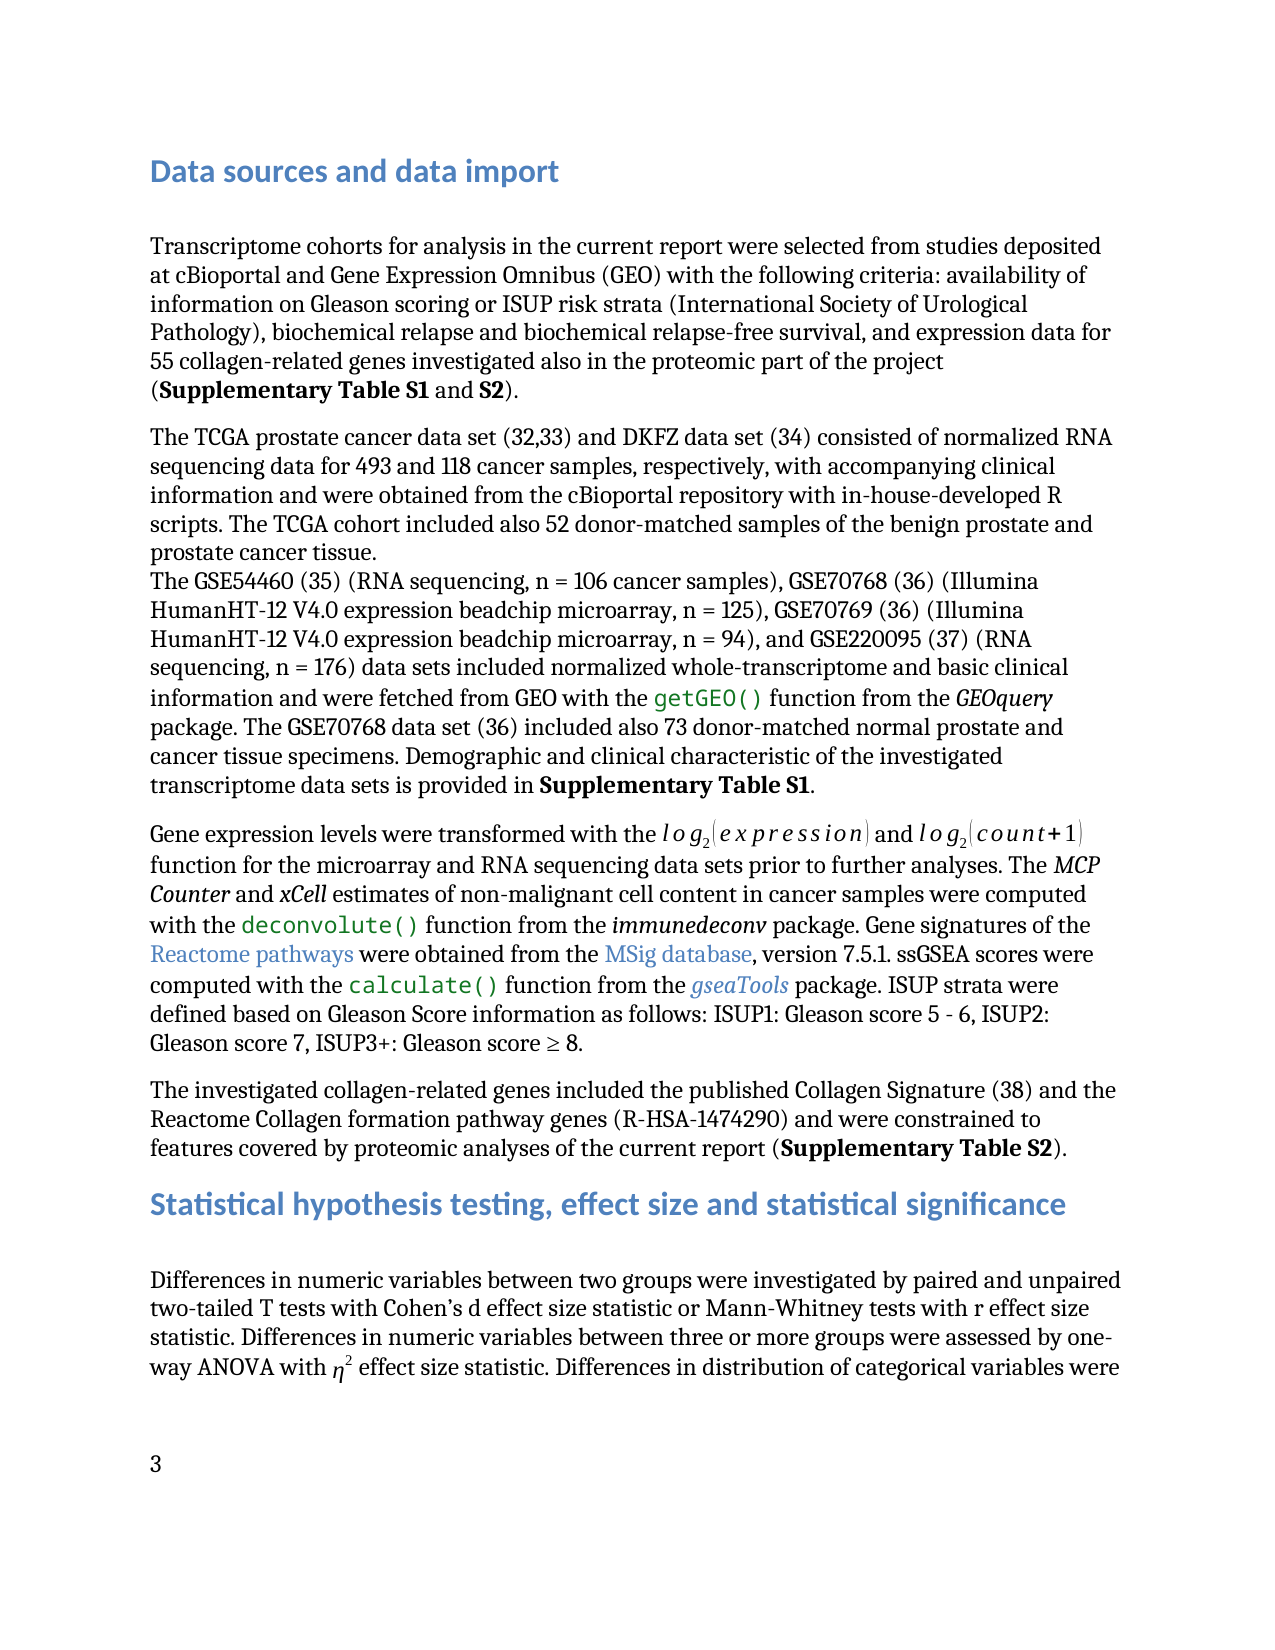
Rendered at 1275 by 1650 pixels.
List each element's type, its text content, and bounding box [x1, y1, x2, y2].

text The TCGA prostate cancer data set (32,33) and DKFZ data set (34) consisted of normalized RNA sequencing data for 493 and 118 cancer samples, respectively, with accompanying clinical information and were obtained from the cBioportal repository with in-house-developed R scripts. The TCGA cohort included also 52 donor-matched samples of the benign prostate and prostate cancer tissue. The GSE54460 (35) (RNA sequencing, n = 106 cancer samples), GSE70768 (36) (Illumina HumanHT-12 V4.0 expression beadchip microarray, n = 125), GSE70769 (36) (Illumina HumanHT-12 V4.0 expression beadchip microarray, n = 94), and GSE220095 (37) (RNA sequencing, n = 176) data sets included normalized whole-transcriptome and basic clinical information and were fetched from GEO with the getGEO() function from the GEOquery package. The GSE70768 data set (36) included also 73 donor-matched normal prostate and cancer tissue specimens. Demographic and clinical characteristic of the investigated transcriptome data sets is provided in Supplementary Table S1. [150, 423, 1125, 799]
subtitle Statistical hypothesis testing, effect size and statistical significance [150, 1183, 1125, 1224]
text Transcriptome cohorts for analysis in the current report were selected from studies deposited at cBioportal and Gene Expression Omnibus (GEO) with the following criteria: availability of information on Gleason scoring or ISUP risk strata (International Society of Urological Pathology), biochemical relapse and biochemical relapse-free survival, and expression data for 55 collagen-related genes investigated also in the proteomic part of the project (Supplementary Table S1 and S2). [150, 232, 1125, 404]
subtitle Data sources and data import [150, 150, 1125, 191]
text Gene expression levels were transformed with the and function for the microarray and RNA sequencing data sets prior to further analyses. The MCP Counter and xCell estimates of non-malignant cell content in cancer samples were computed with the deconvolute() function from the immunedeconv package. Gene signatures of the Reactome pathways were obtained from the MSig database, version 7.5.1. ssGSEA scores were computed with the calculate() function from the gseaTools package. ISUP strata were defined based on Gleason Score information as follows: ISUP1: Gleason score 5 - 6, ISUP2: Gleason score 7, ISUP3+: Gleason score 8. [150, 818, 1125, 1057]
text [150, 1266, 1125, 1383]
text The investigated collagen-related genes included the published Collagen Signature (38) and the Reactome Collagen formation pathway genes (R-HSA-1474290) and were constrained to features covered by proteomic analyses of the current report (Supplementary Table S2). [150, 1076, 1125, 1162]
